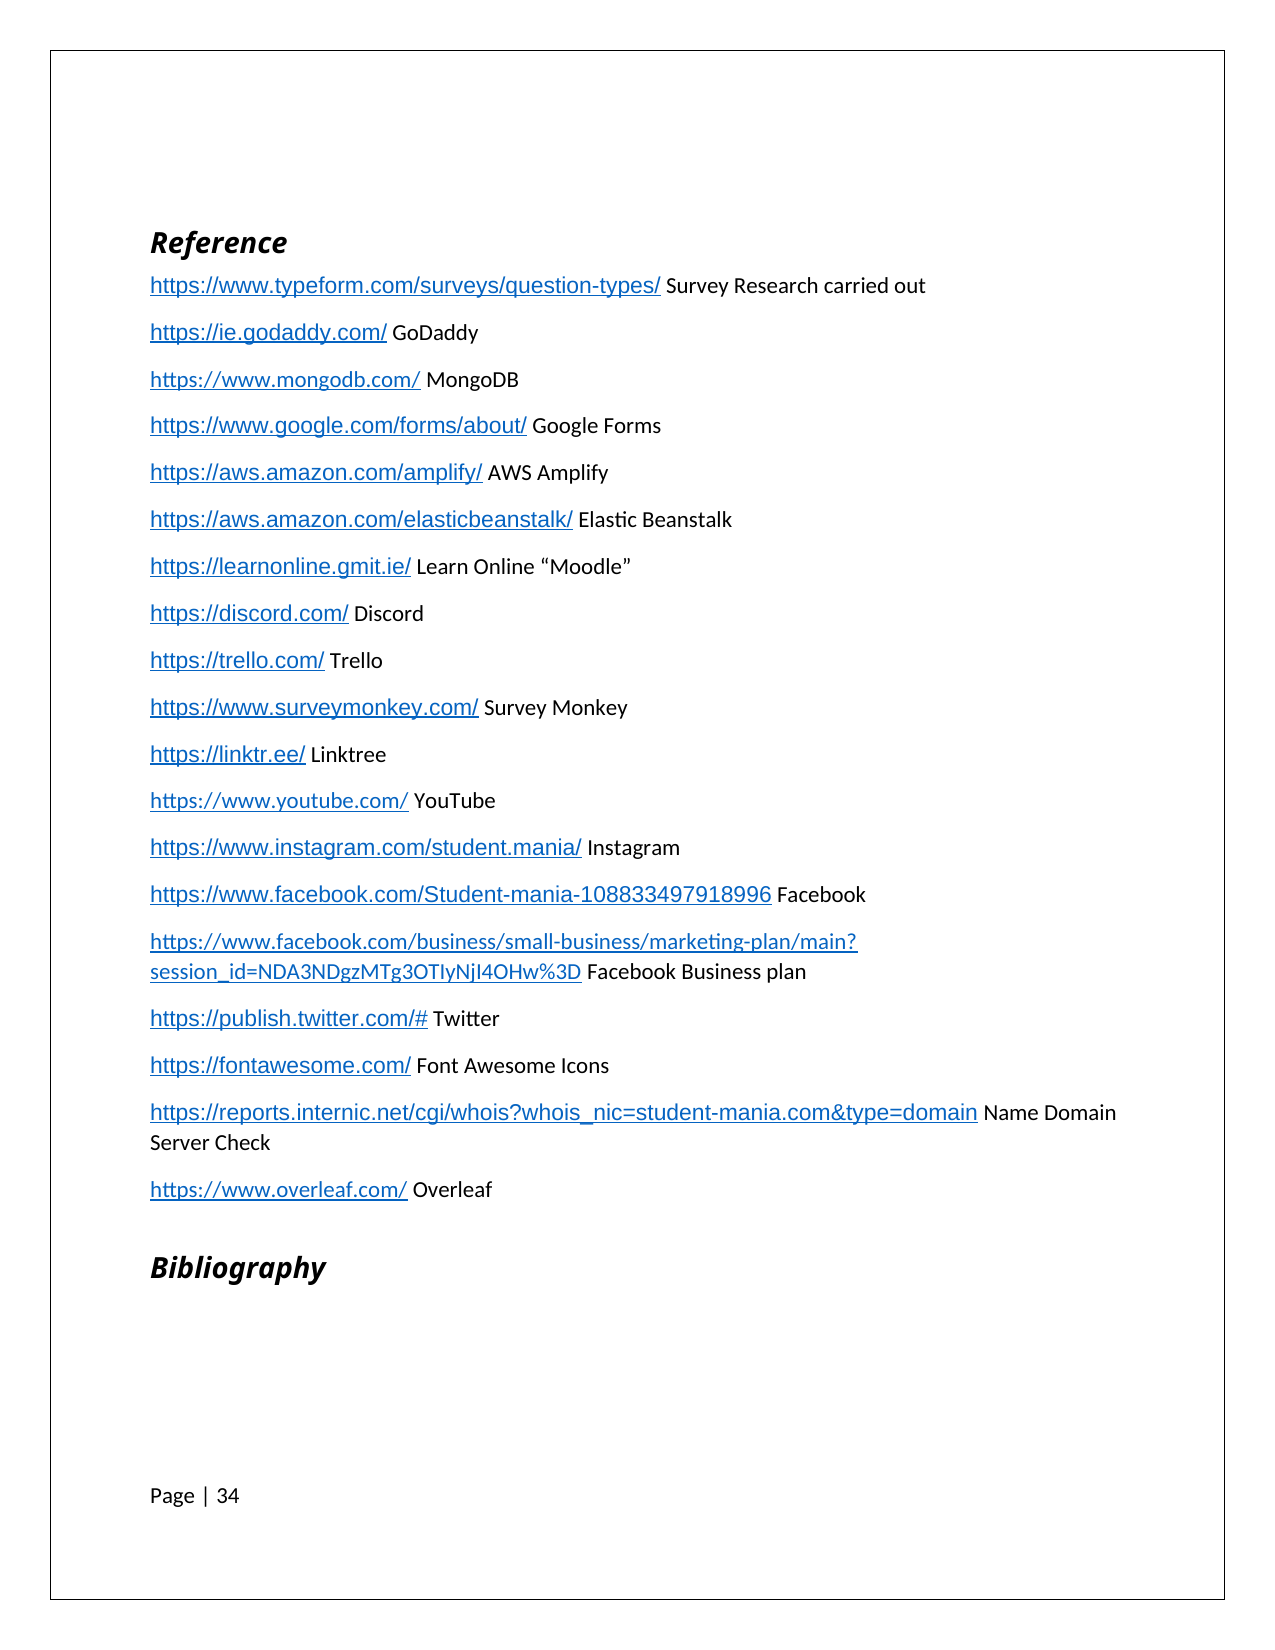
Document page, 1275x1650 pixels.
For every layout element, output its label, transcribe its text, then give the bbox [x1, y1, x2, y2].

text https://www.facebook.com/business/small-business/marketing-plan/main?session_id=NDA3NDgzMTg3OTIyNjI4OHw%3D Facebook Business plan [150, 927, 1125, 985]
text https://linktr.ee/ Linktree [150, 740, 1125, 768]
text https://www.facebook.com/Student-mania-108833497918996 Facebook [150, 880, 1125, 908]
text https://www.typeform.com/surveys/question-types/ Survey Research carried out [150, 271, 1125, 299]
text https://publish.twitter.com/# Twitter [150, 1004, 1125, 1032]
text https://aws.amazon.com/amplify/ AWS Amplify [150, 458, 1125, 486]
text https://fontawesome.com/ Font Awesome Icons [150, 1051, 1125, 1079]
text https://www.surveymonkey.com/ Survey Monkey [150, 693, 1125, 721]
text https://learnonline.gmit.ie/ Learn Online “Moodle” [150, 552, 1125, 580]
text https://ie.godaddy.com/ GoDaddy [150, 318, 1125, 346]
text https://discord.com/ Discord [150, 599, 1125, 627]
text https://www.instagram.com/student.mania/ Instagram [150, 833, 1125, 861]
text https://reports.internic.net/cgi/whois?whois_nic=student-mania.com&type=domain Name Domain Server Check [150, 1098, 1125, 1156]
text https://trello.com/ Trello [150, 646, 1125, 674]
text https://aws.amazon.com/elasticbeanstalk/ Elastic Beanstalk [150, 505, 1125, 533]
text https://www.mongodb.com/ MongoDB [150, 365, 1125, 393]
text https://www.google.com/forms/about/ Google Forms [150, 412, 1125, 439]
subtitle Bibliography [150, 1247, 1125, 1287]
subtitle Reference [150, 222, 1125, 262]
text https://www.youtube.com/ YouTube [150, 787, 1125, 814]
text https://www.overleaf.com/ Overleaf [150, 1175, 1125, 1203]
